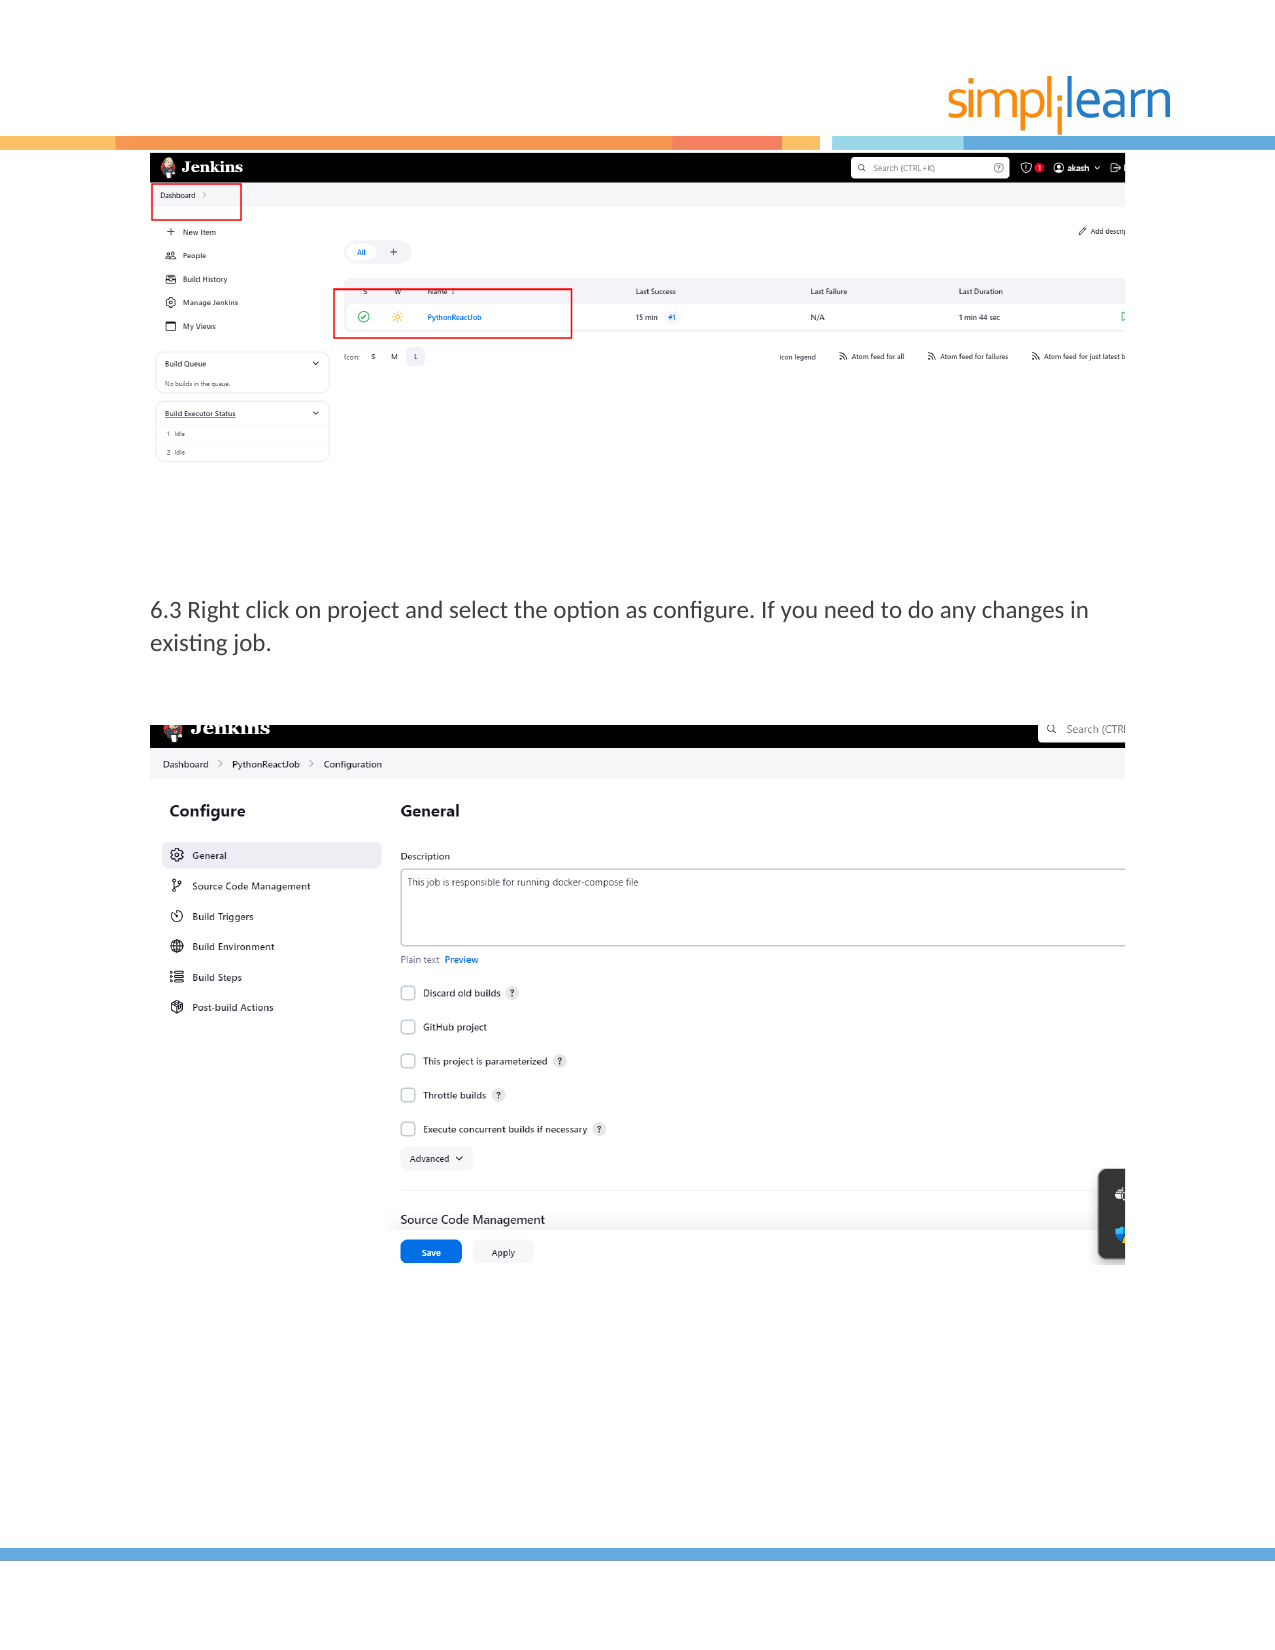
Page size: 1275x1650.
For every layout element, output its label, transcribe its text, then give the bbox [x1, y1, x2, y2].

picture [150, 725, 1125, 1265]
picture [0, 76, 1275, 476]
picture [0, 1548, 1275, 1562]
text 6.3 Right click on project and select the option as configure. If you need to do any changes in existing job. [150, 594, 1125, 657]
